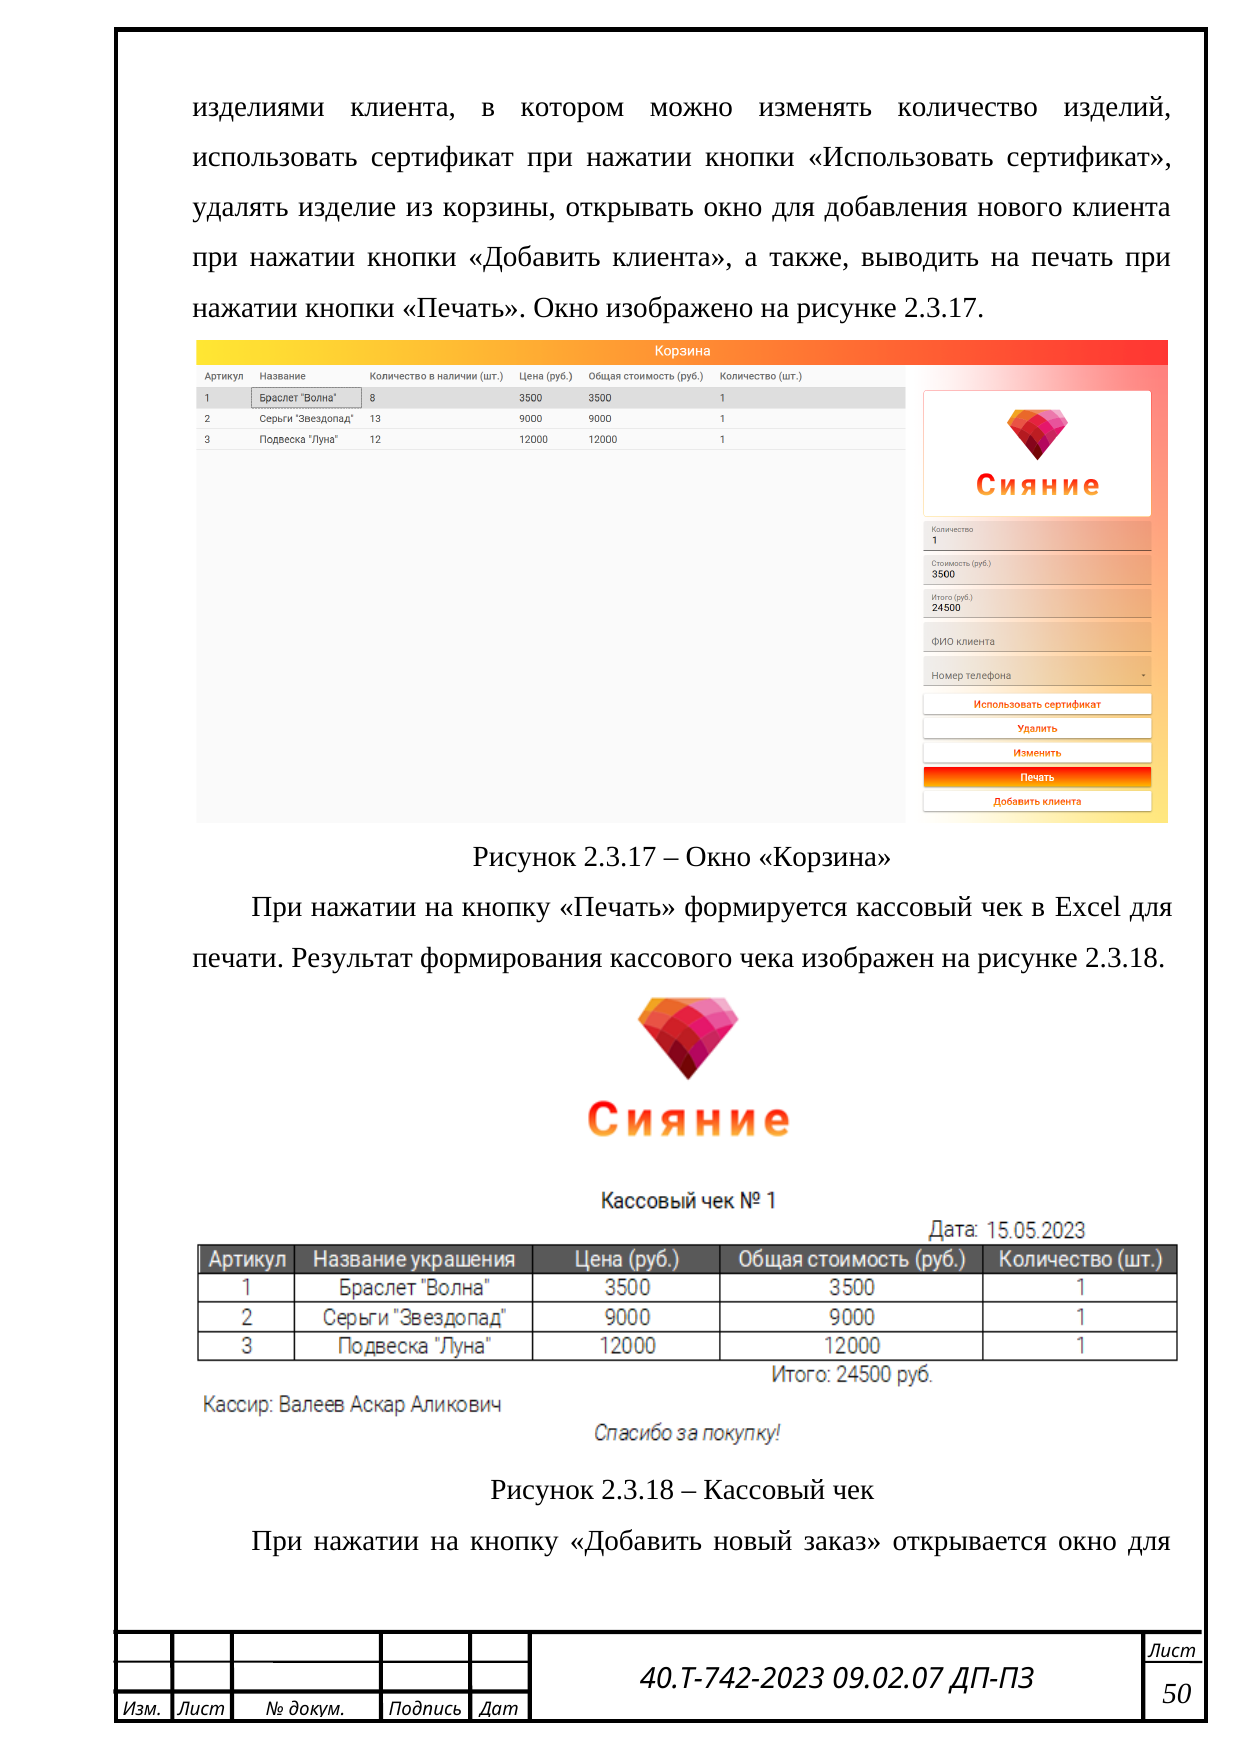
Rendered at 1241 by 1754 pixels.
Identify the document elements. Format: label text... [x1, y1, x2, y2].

picture [196, 340, 1168, 823]
list Рисунок 2.3.18 – Кассовый чек [192, 1472, 1172, 1506]
picture [192, 990, 1182, 1454]
list Рисунок 2.3.17 – Окно «Корзина» [192, 839, 1172, 873]
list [192, 1523, 1172, 1556]
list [192, 89, 1172, 323]
text При нажатии на кнопку «Печать» формируется кассовый чек в Excel для печати. Результат формирования кассового чека изображен на рисунке 2.3.18. [192, 889, 1172, 973]
